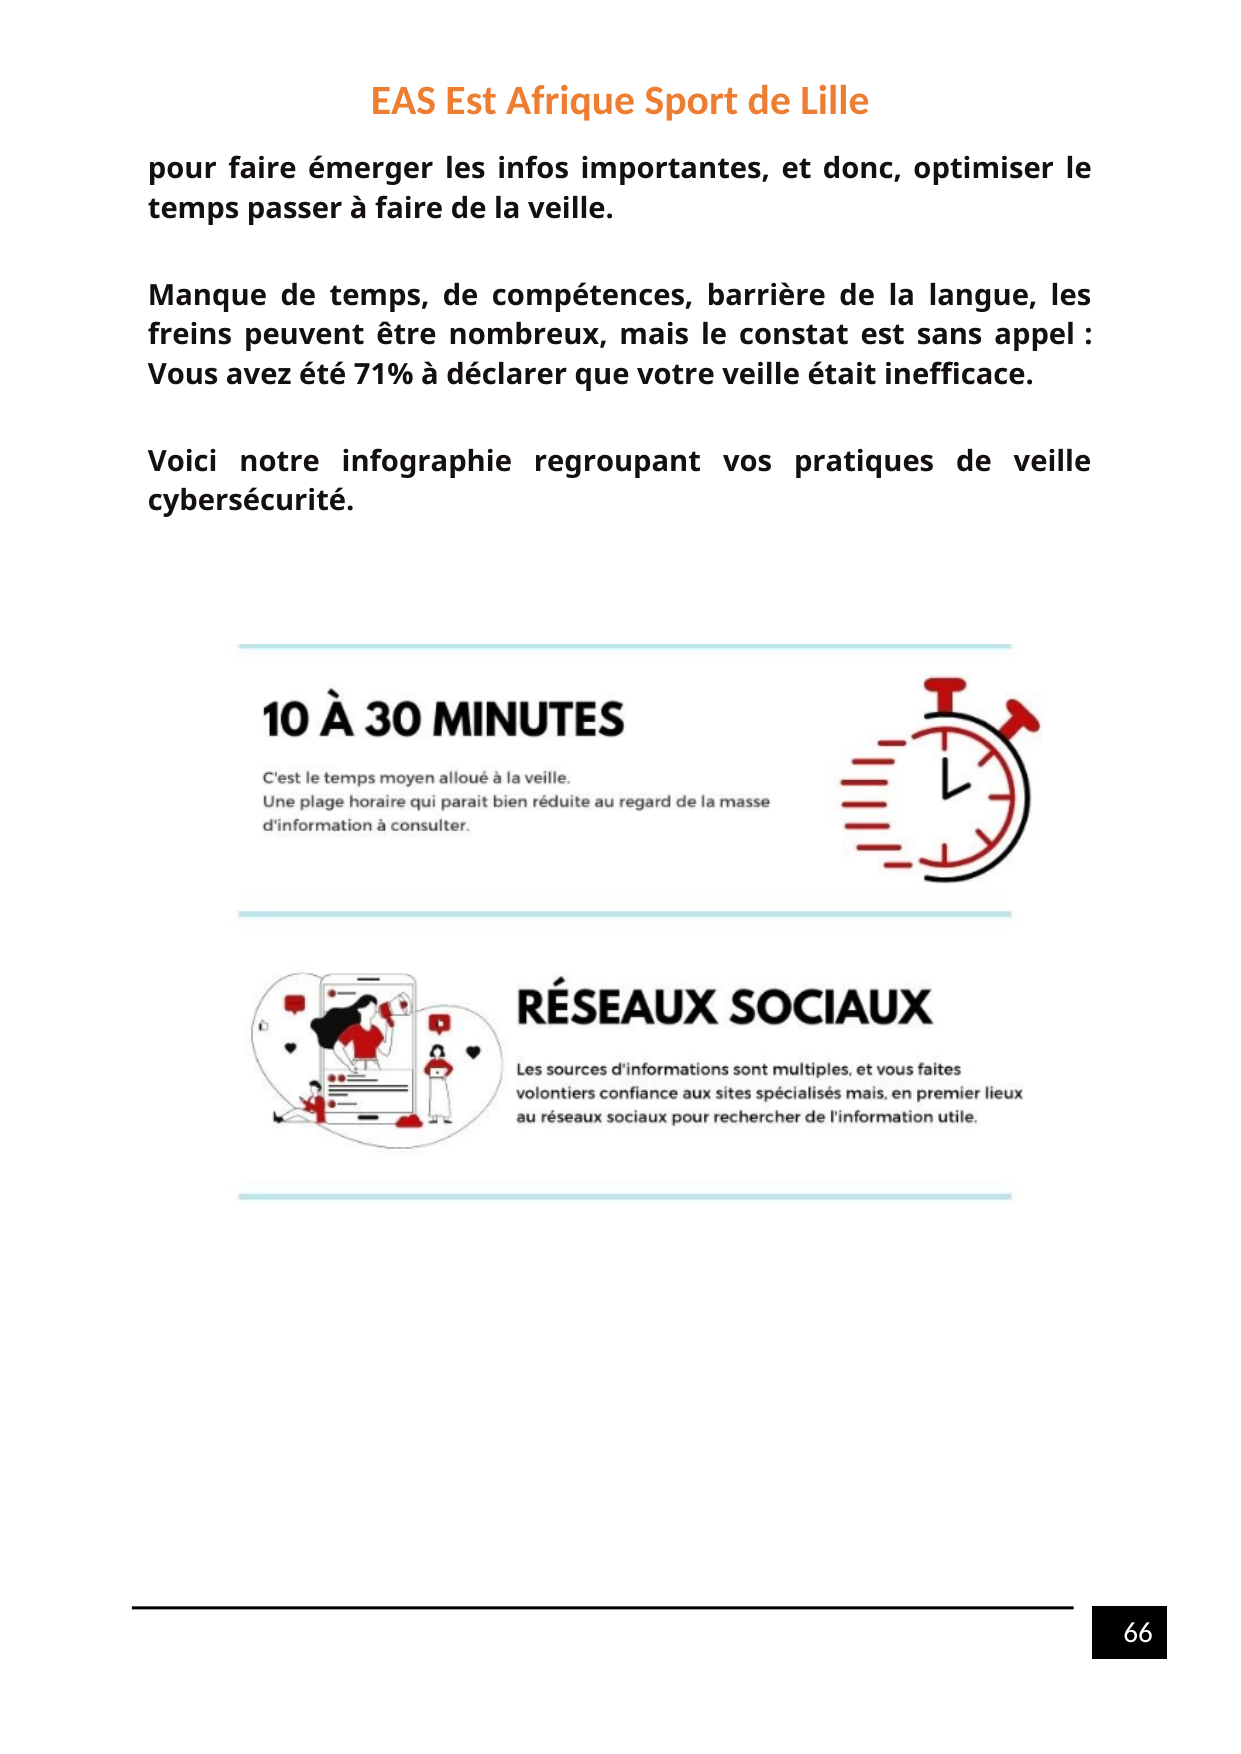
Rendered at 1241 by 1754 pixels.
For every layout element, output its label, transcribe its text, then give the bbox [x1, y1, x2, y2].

text Voici notre infographie regroupant vos pratiques de veille cybersécurité. [148, 440, 1092, 519]
text Manque de temps, de compétences, barrière de la langue, les freins peuvent être nombreux, mais le constat est sans appel : Vous avez été 71% à déclarer que votre veille était inefficace. [148, 274, 1092, 393]
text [148, 148, 1092, 227]
picture [147, 644, 1241, 1211]
